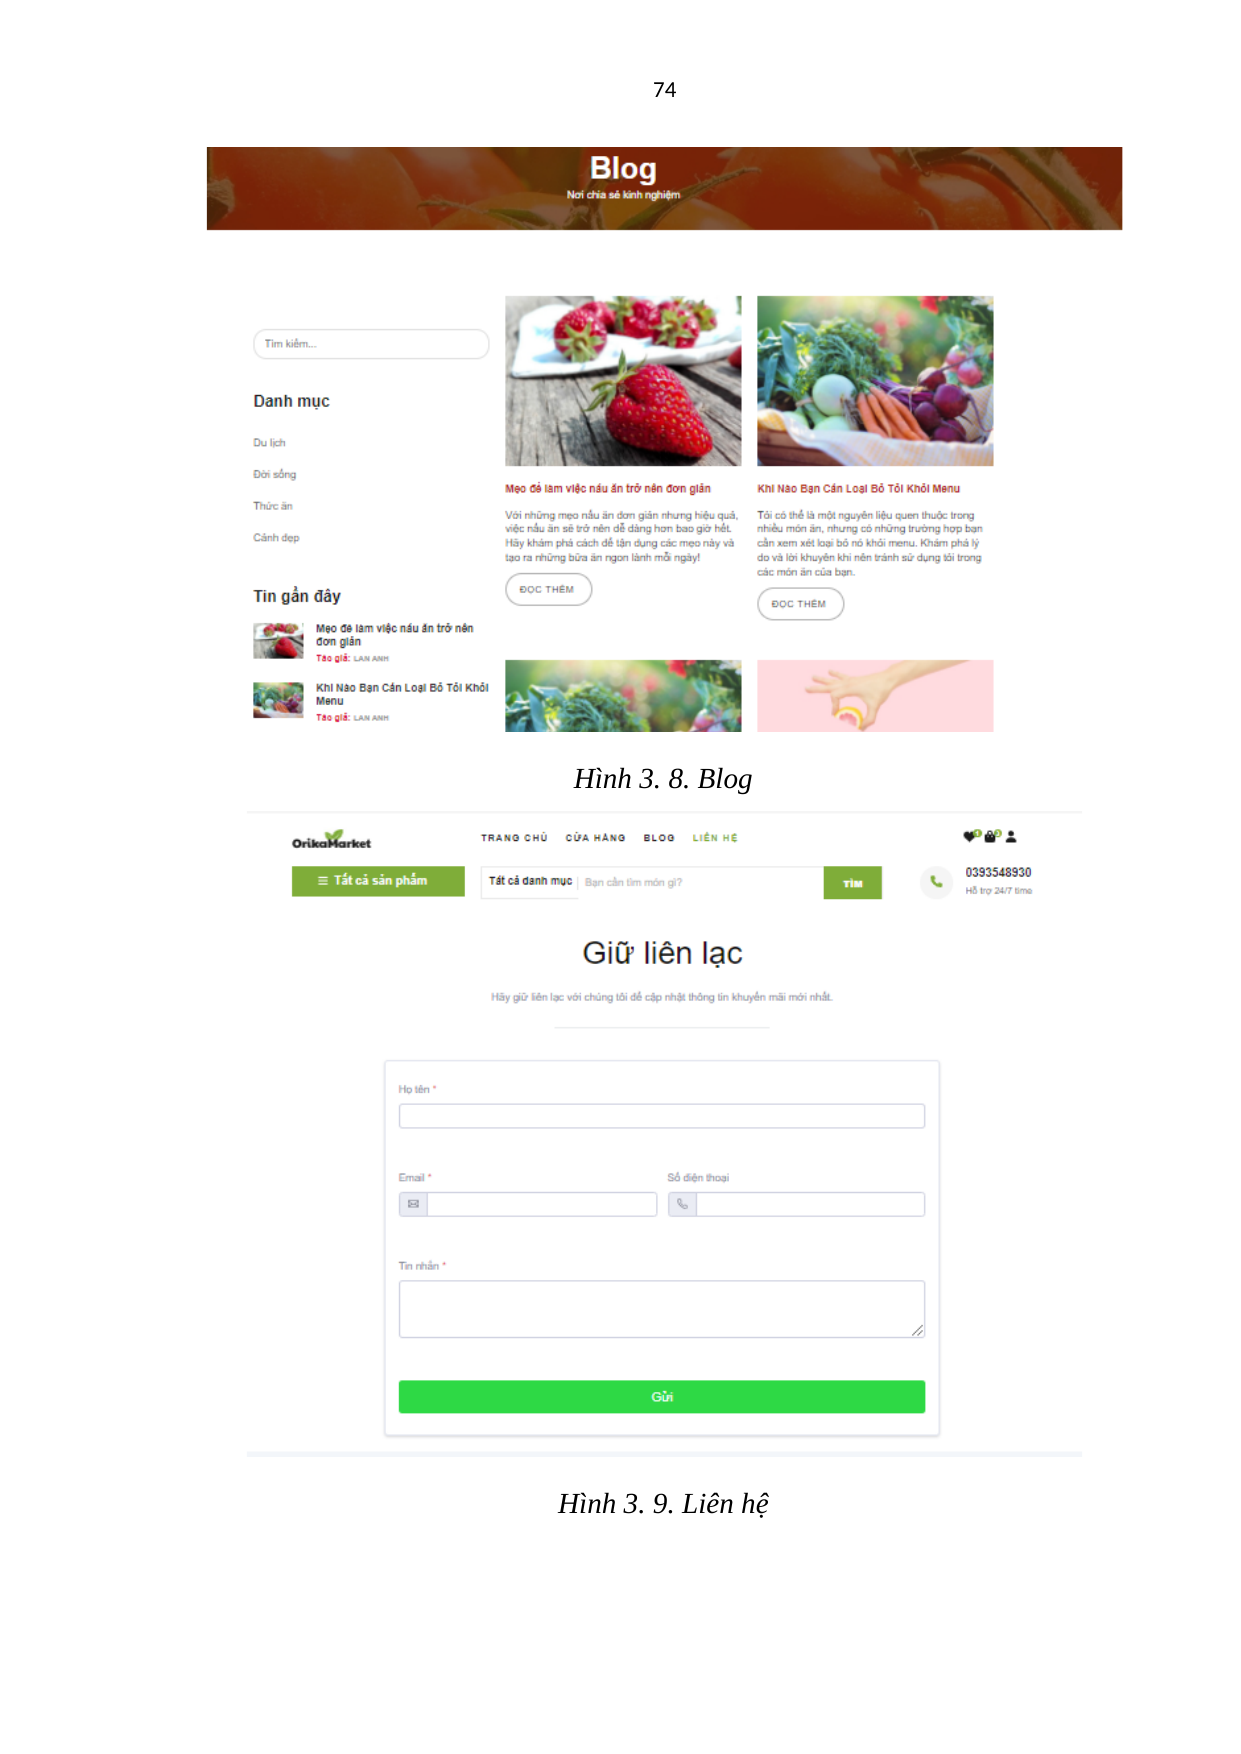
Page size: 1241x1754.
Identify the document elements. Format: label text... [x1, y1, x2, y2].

text Hình 3. 8. Blog [207, 761, 1122, 795]
picture [246, 811, 1083, 1457]
text Hình 3. 9. Liên hệ [207, 1486, 1122, 1520]
picture [206, 147, 1123, 732]
